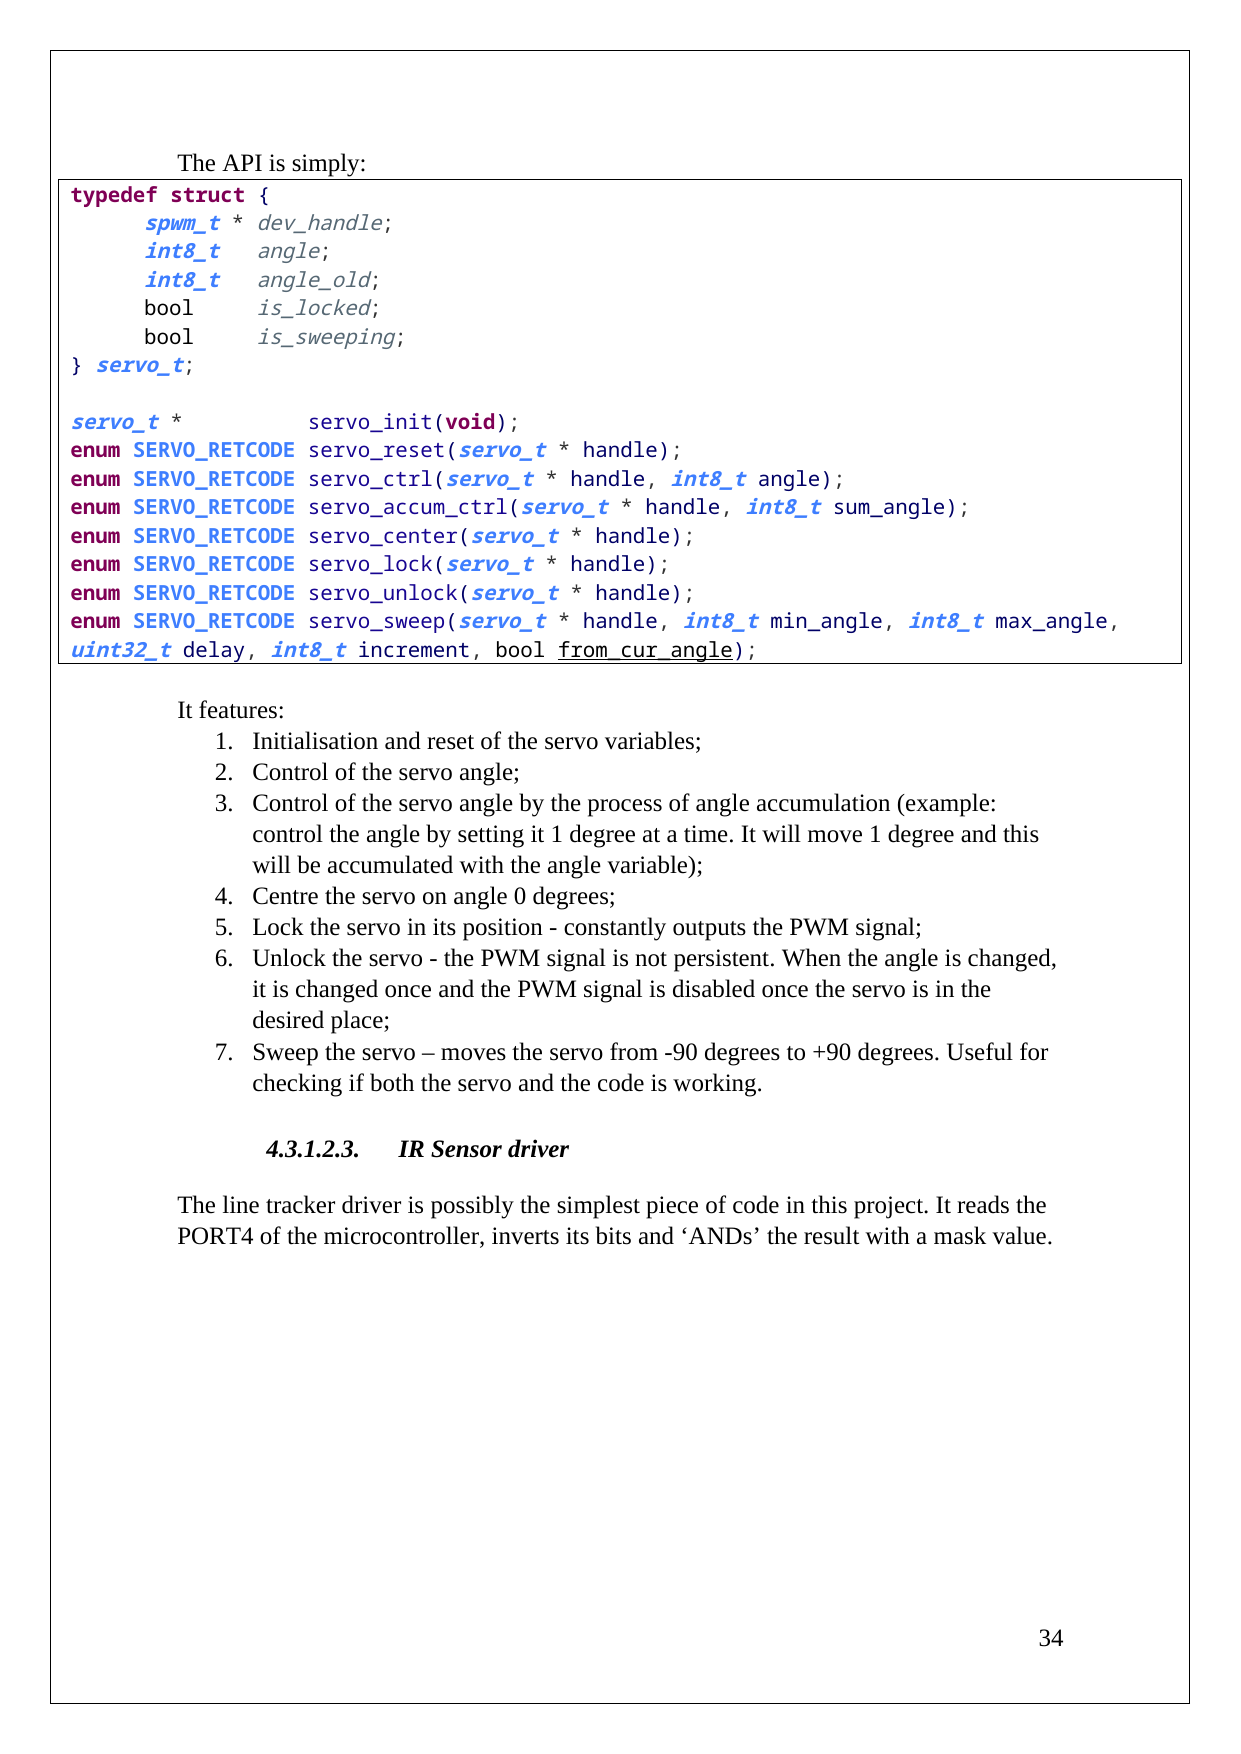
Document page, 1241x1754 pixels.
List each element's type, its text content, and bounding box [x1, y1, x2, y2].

text The API is simply: [177, 148, 1063, 176]
list Lock the servo in its position - constantly outputs the PWM signal; [214, 912, 1063, 941]
list Control of the servo angle by the process of angle accumulation (example: control the angle by setting it 1 degree at a time. It will move 1 degree and this will be accumulated with the angle variable); [214, 788, 1063, 879]
text It features: [177, 695, 1063, 724]
list Initialisation and reset of the servo variables; [214, 726, 1063, 755]
list Centre the servo on angle 0 degrees; [214, 881, 1063, 910]
subtitle IR Sensor driver [266, 1134, 1063, 1163]
list Control of the servo angle; [214, 757, 1063, 786]
list Sweep the servo – moves the servo from -90 degrees to +90 degrees. Useful for checking if both the servo and the code is working. [214, 1037, 1063, 1096]
table_header typedef struct { spwm_t * dev_handle; int8_t angle; int8_t angle_old; bool is_locked; bool is_sweeping; } servo_t; servo_t * servo_init(void); enum SERVO_RETCODE servo_reset(servo_t * handle); enum SERVO_RETCODE servo_ctrl(servo_t * handle, int8_t angle); enum SERVO_RETCODE servo_accum_ctrl(servo_t * handle, int8_t sum_angle); enum SERVO_RETCODE servo_center(servo_t * handle); enum SERVO_RETCODE servo_lock(servo_t * handle); enum SERVO_RETCODE servo_unlock(servo_t * handle); enum SERVO_RETCODE servo_sweep(servo_t * handle, int8_t min_angle, int8_t max_angle, uint32_t delay, int8_t increment, bool from_cur_angle); [59, 180, 1181, 663]
list Unlock the servo - the PWM signal is not persistent. When the angle is changed, it is changed once and the PWM signal is disabled once the servo is in the desired place; [214, 943, 1063, 1034]
text The line tracker driver is possibly the simplest piece of code in this project. It reads the PORT4 of the microcontroller, inverts its bits and ‘ANDs’ the result with a mask value. [177, 1190, 1063, 1250]
